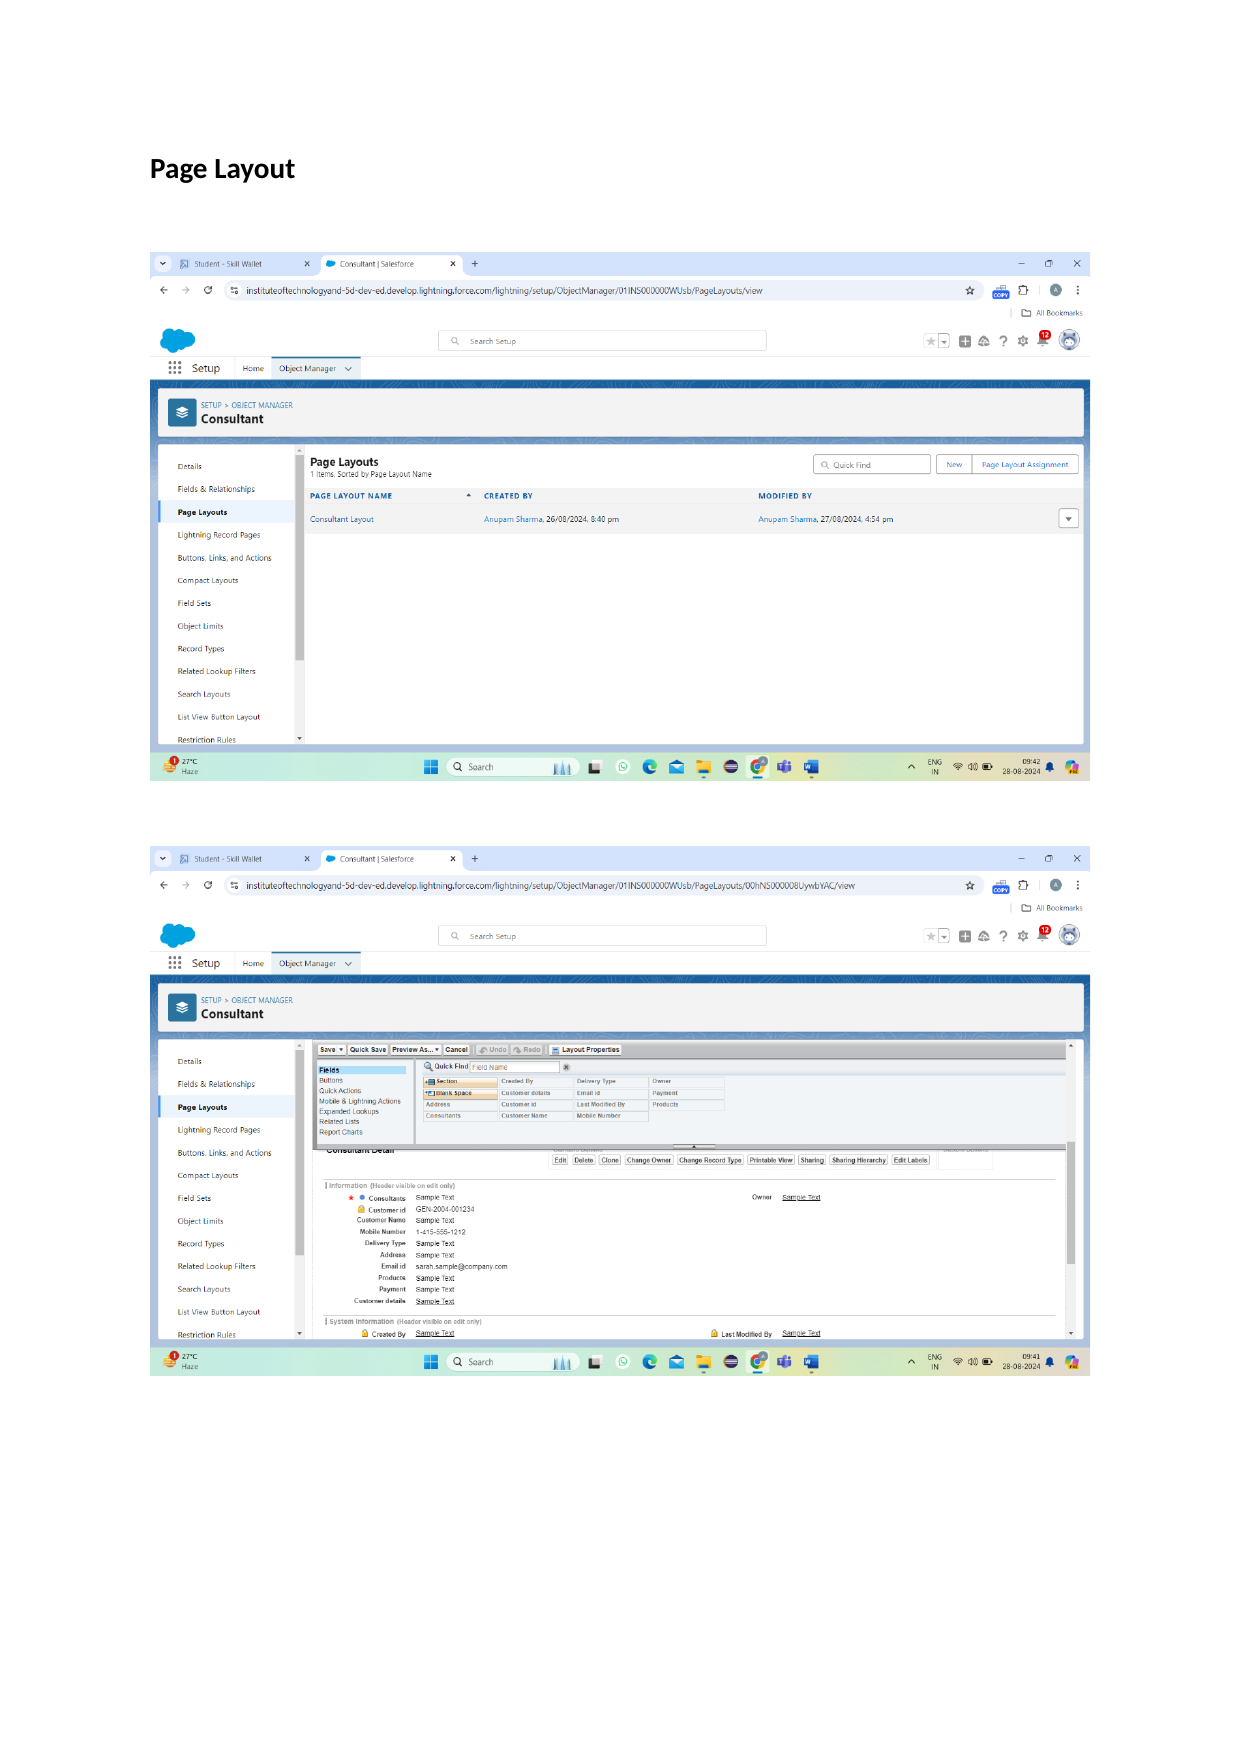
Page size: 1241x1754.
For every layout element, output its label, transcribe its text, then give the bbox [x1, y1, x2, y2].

picture [150, 252, 1091, 781]
text Page Layout [150, 150, 1090, 186]
picture [150, 846, 1091, 1376]
